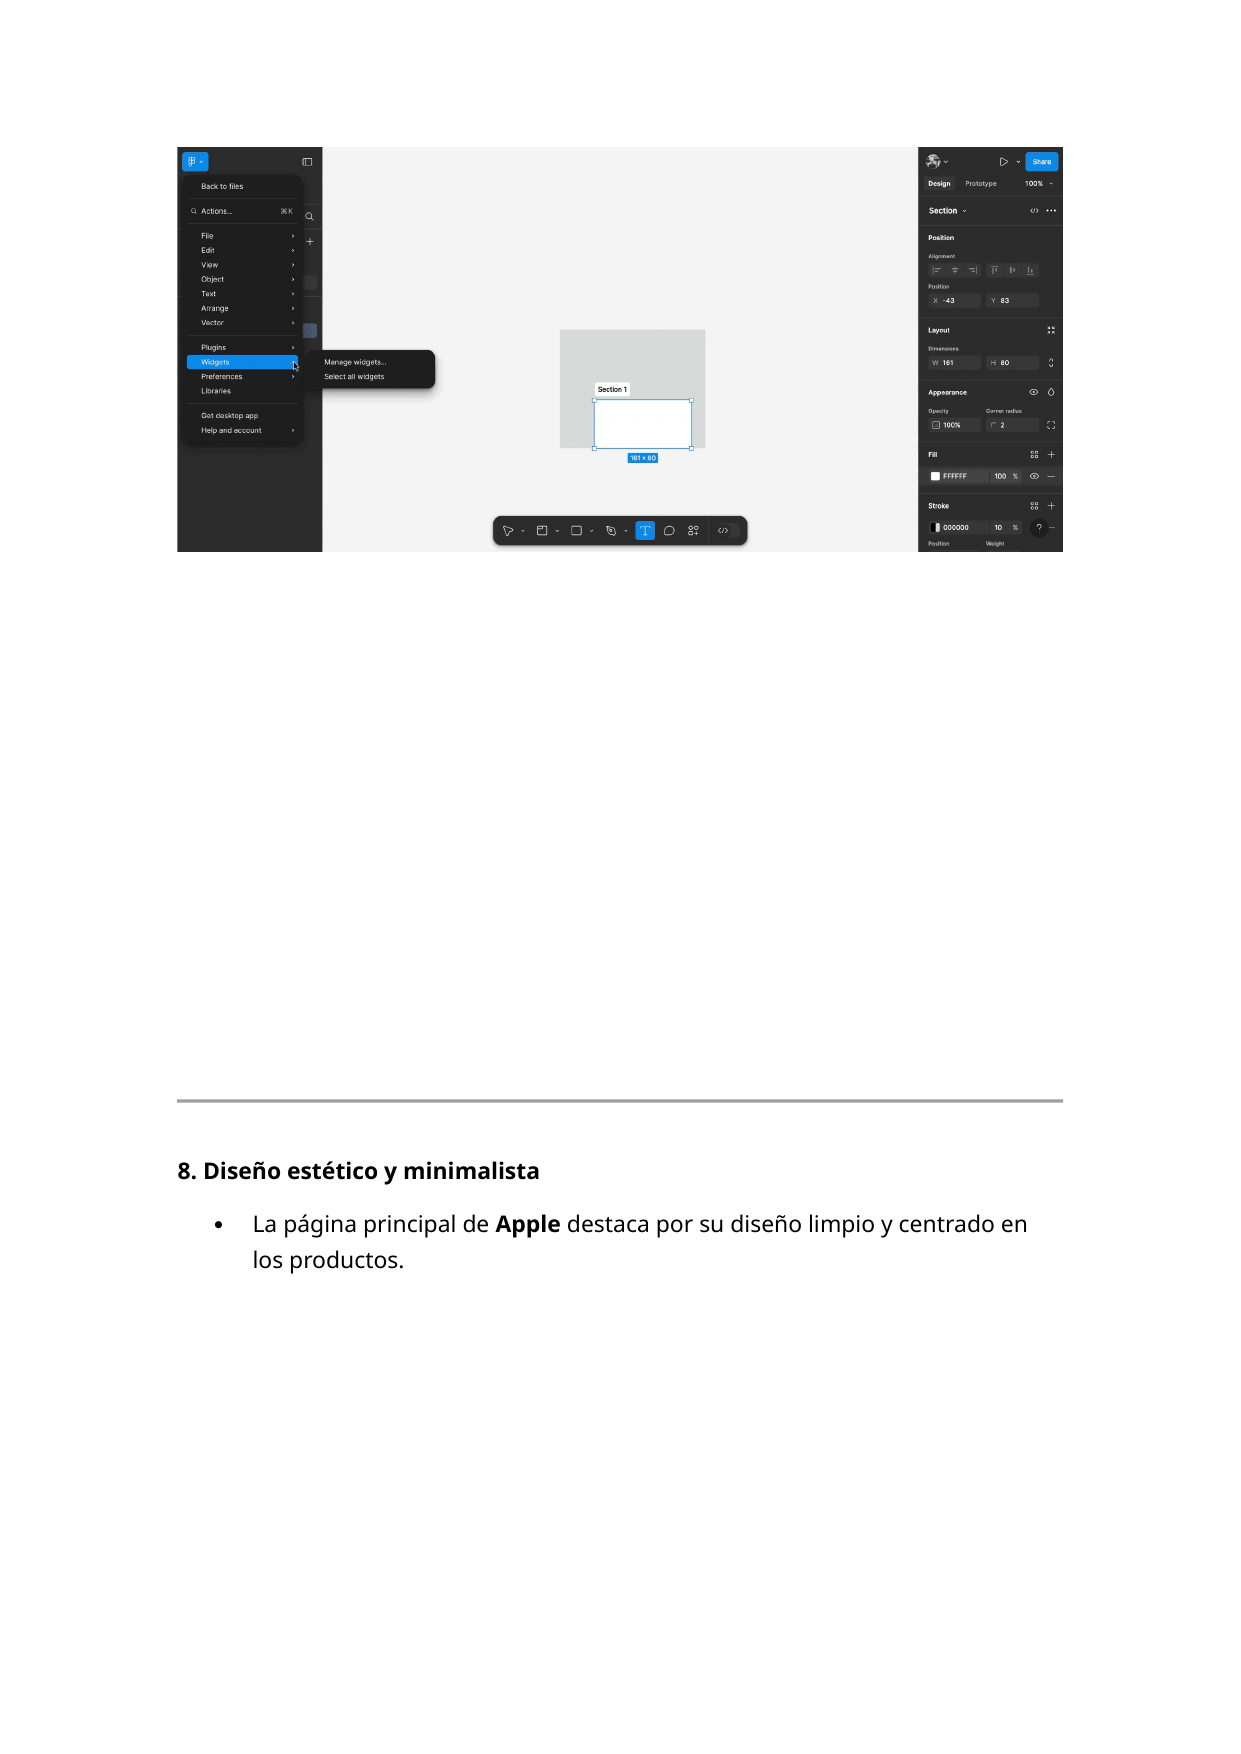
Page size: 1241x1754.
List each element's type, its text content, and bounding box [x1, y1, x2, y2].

picture [177, 147, 1063, 552]
text 8. Diseño estético y minimalista [177, 1155, 1063, 1187]
list La página principal de Apple destaca por su diseño limpio y centrado en los productos. [215, 1208, 1063, 1275]
